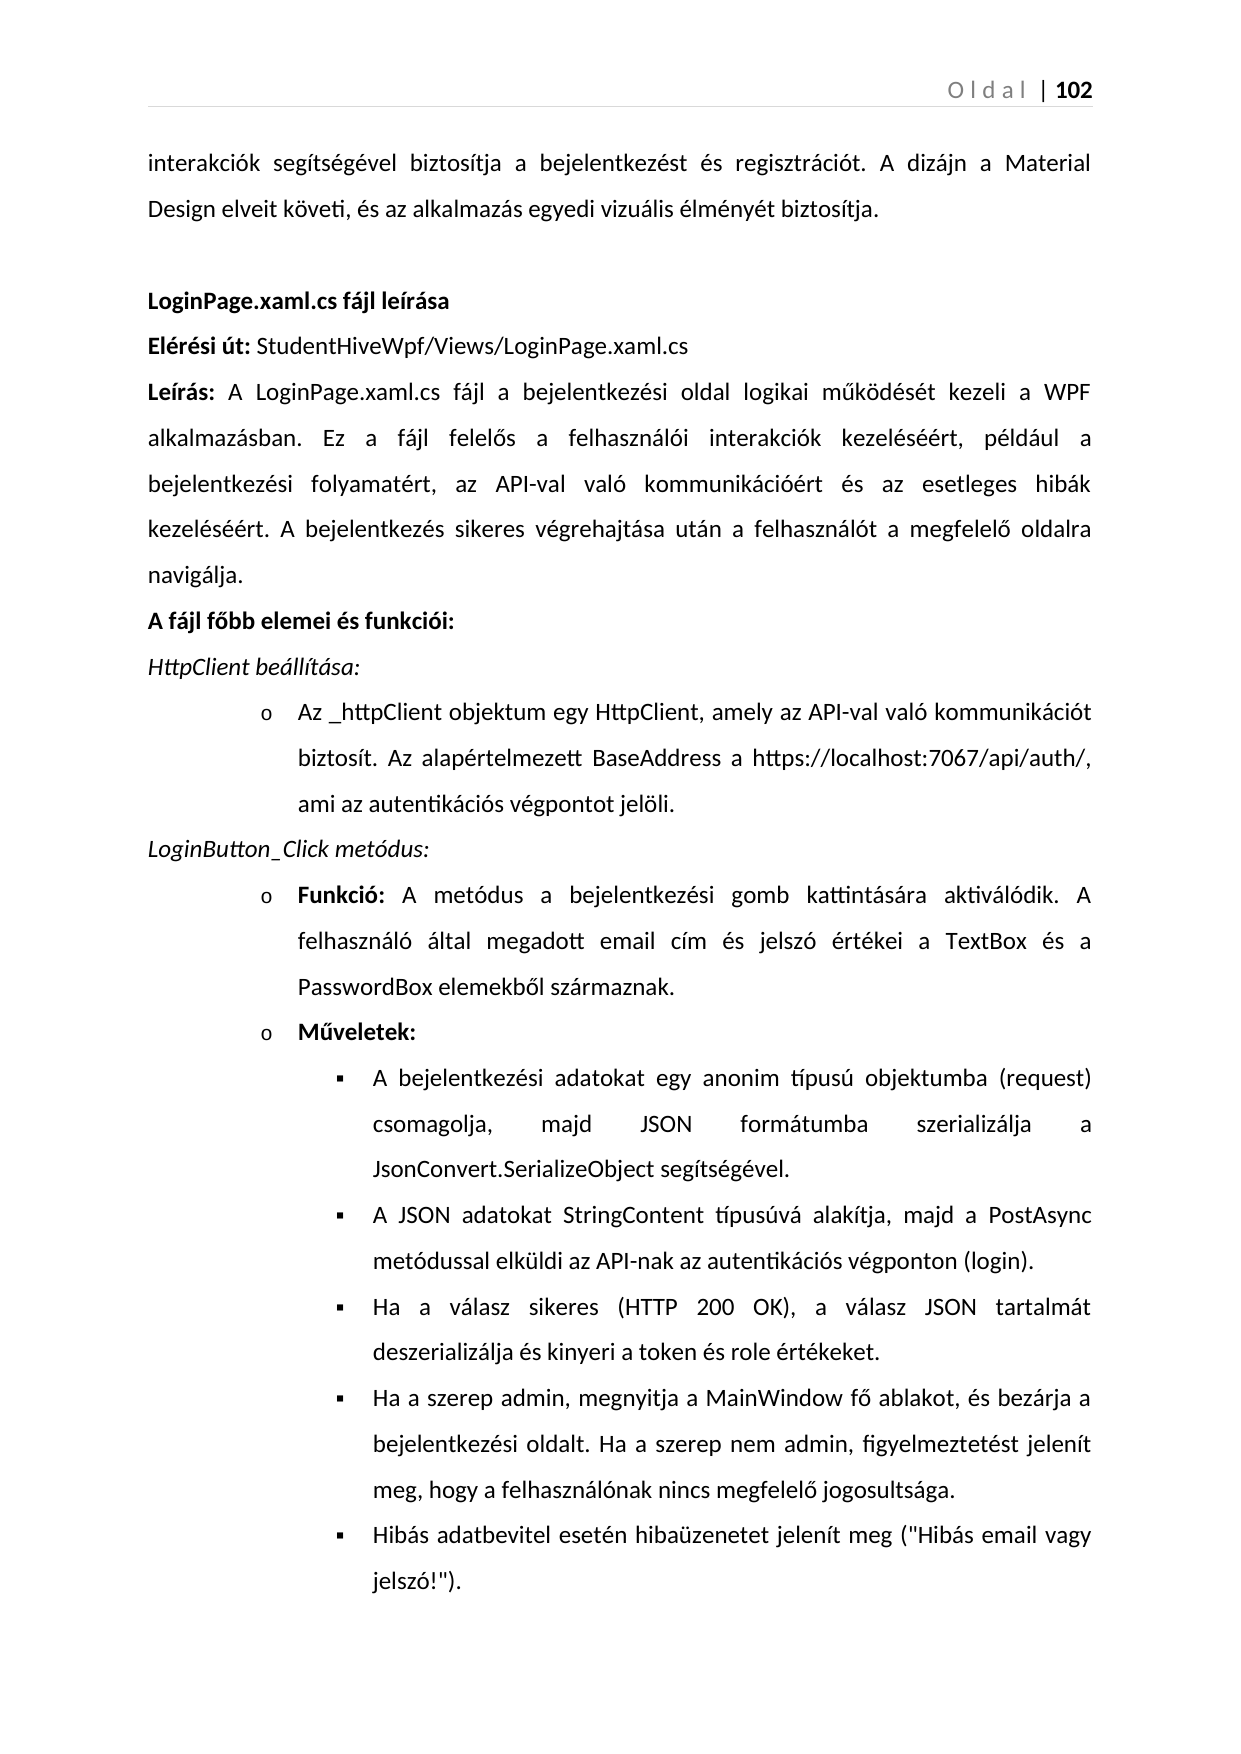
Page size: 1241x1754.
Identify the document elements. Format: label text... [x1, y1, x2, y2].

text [148, 148, 1093, 224]
list Ha a válasz sikeres (HTTP 200 OK), a válasz JSON tartalmát deszerializálja és kinyeri a token és role értékeket. [335, 1291, 1093, 1367]
text LoginPage.xaml.cs fájl leírása [148, 285, 1093, 315]
list Hibás adatbevitel esetén hibaüzenetet jelenít meg ("Hibás email vagy jelszó!"). [335, 1519, 1093, 1596]
list Az _httpClient objektum egy HttpClient, amely az API-val való kommunikációt biztosít. Az alapértelmezett BaseAddress a https://localhost:7067/api/auth/, ami az autentikációs végpontot jelöli. [260, 696, 1093, 818]
list A JSON adatokat StringContent típusúvá alakítja, majd a PostAsync metódussal elküldi az API-nak az autentikációs végponton (login). [335, 1199, 1093, 1276]
text A fájl főbb elemei és funkciói: [148, 605, 1093, 635]
text Leírás: A LoginPage.xaml.cs fájl a bejelentkezési oldal logikai működését kezeli a WPF alkalmazásban. Ez a fájl felelős a felhasználói interakciók kezeléséért, például a bejelentkezési folyamatért, az API-val való kommunikációért és az esetleges hibák kezeléséért. A bejelentkezés sikeres végrehajtása után a felhasználót a megfelelő oldalra navigálja. [148, 376, 1093, 590]
list A bejelentkezési adatokat egy anonim típusú objektumba (request) csomagolja, majd JSON formátumba szerializálja a JsonConvert.SerializeObject segítségével. [335, 1062, 1093, 1184]
text Elérési út: StudentHiveWpf/Views/LoginPage.xaml.cs [148, 331, 1093, 361]
list Funkció: A metódus a bejelentkezési gomb kattintására aktiválódik. A felhasználó által megadott email cím és jelszó értékei a TextBox és a PasswordBox elemekből származnak. [260, 879, 1093, 1001]
text HttpClient beállítása: [148, 651, 1093, 681]
list Ha a szerep admin, megnyitja a MainWindow fő ablakot, és bezárja a bejelentkezési oldalt. Ha a szerep nem admin, figyelmeztetést jelenít meg, hogy a felhasználónak nincs megfelelő jogosultsága. [335, 1382, 1093, 1504]
list Műveletek: [260, 1016, 1093, 1047]
text LoginButton_Click metódus: [148, 833, 1093, 864]
